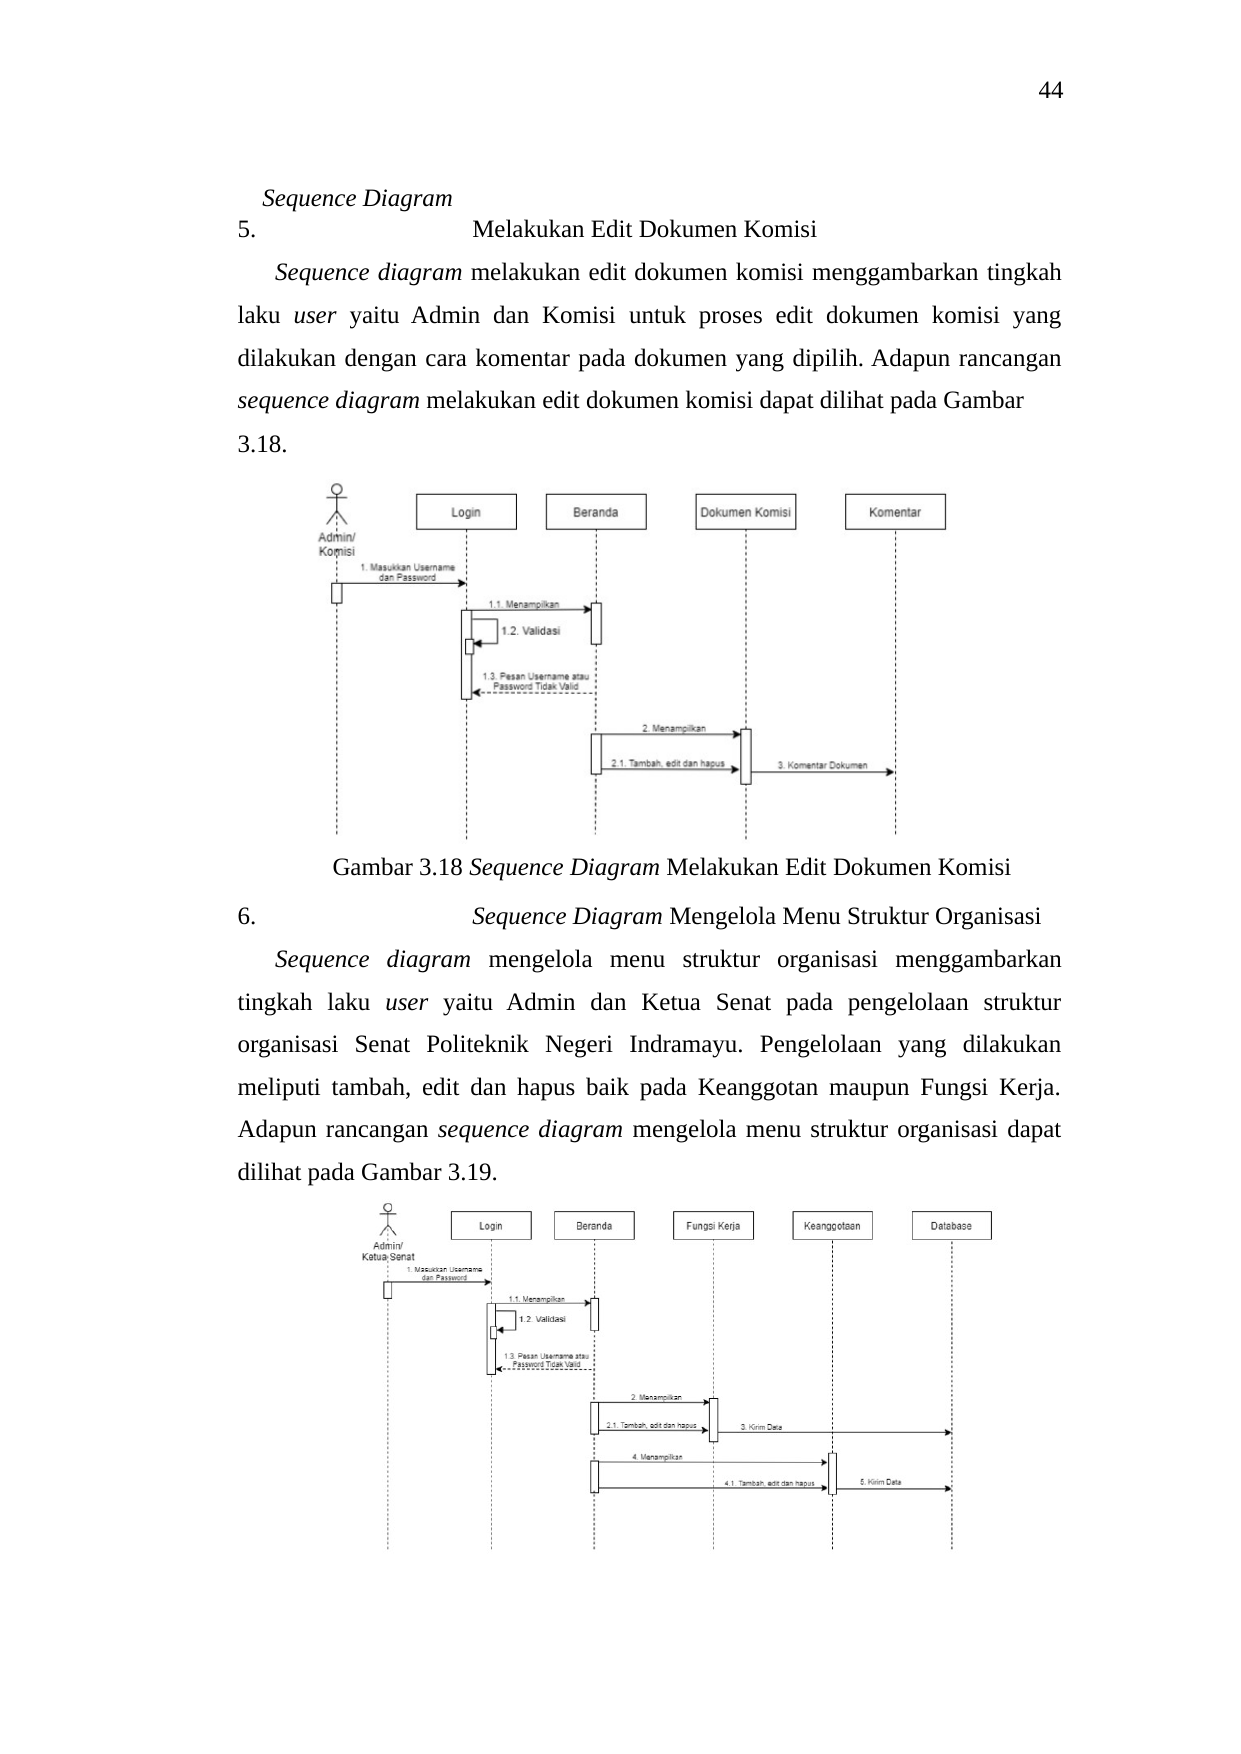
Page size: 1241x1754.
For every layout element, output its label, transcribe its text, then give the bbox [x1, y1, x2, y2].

text 3.18. [237, 429, 1062, 457]
list Sequence Diagram Mengelola Menu Struktur Organisasi [237, 901, 1062, 930]
text Sequence diagram mengelola menu struktur organisasi menggambarkan tingkah laku user yaitu Admin dan Ketua Senat pada pengelolaan struktur organisasi Senat Politeknik Negeri Indramayu. Pengelolaan yang dilakukan meliputi tambah, edit dan hapus baik pada Keanggotan maupun Fungsi Kerja. Adapun rancangan sequence diagram mengelola menu struktur organisasi dapat dilihat pada Gambar 3.19. [237, 944, 1062, 1186]
text Gambar 3.18 Sequence Diagram Melakukan Edit Dokumen Komisi [332, 852, 1062, 881]
list Melakukan Edit Dokumen Komisi [237, 214, 1062, 243]
picture [301, 471, 975, 844]
picture [342, 1199, 1008, 1554]
text Sequence diagram melakukan edit dokumen komisi menggambarkan tingkah laku user yaitu Admin dan Komisi untuk proses edit dokumen komisi yang dilakukan dengan cara komentar pada dokumen yang dipilih. Adapun rancangan sequence diagram melakukan edit dokumen komisi dapat dilihat pada Gambar [237, 257, 1062, 414]
